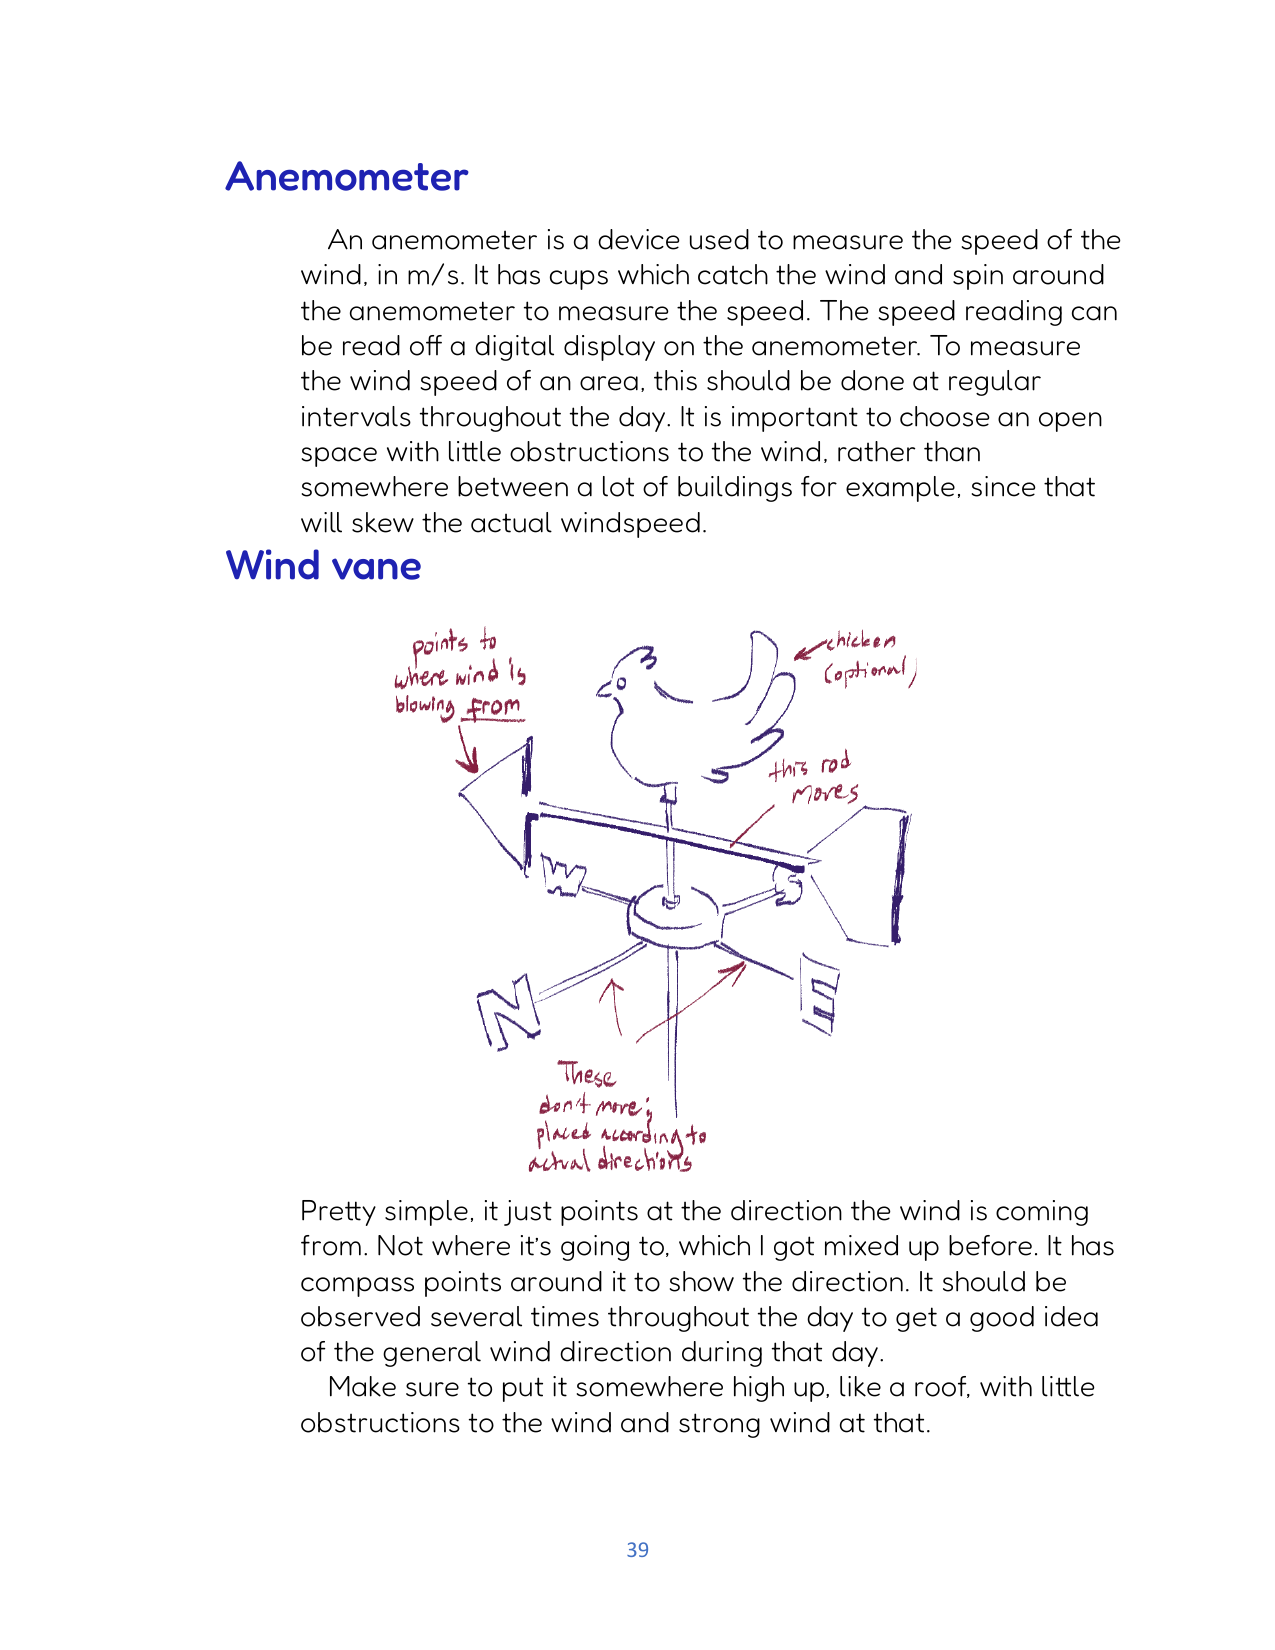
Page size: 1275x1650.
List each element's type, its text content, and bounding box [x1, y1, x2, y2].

text An anemometer is a device used to measure the speed of the wind, in m/s. It has cups which catch the wind and spin around the anemometer to measure the speed. The speed reading can be read off a digital display on the anemometer. To measure the wind speed of an area, this should be done at regular intervals throughout the day. It is important to choose an open space with little obstructions to the wind, rather than somewhere between a lot of buildings for example, since that will skew the actual windspeed. [300, 221, 1125, 539]
picture [394, 626, 917, 1172]
subtitle Anemometer [225, 150, 1125, 200]
subtitle Wind vane [225, 539, 1125, 589]
text Make sure to put it somewhere high up, like a roof, with little obstructions to the wind and strong wind at that. [300, 1368, 1125, 1439]
